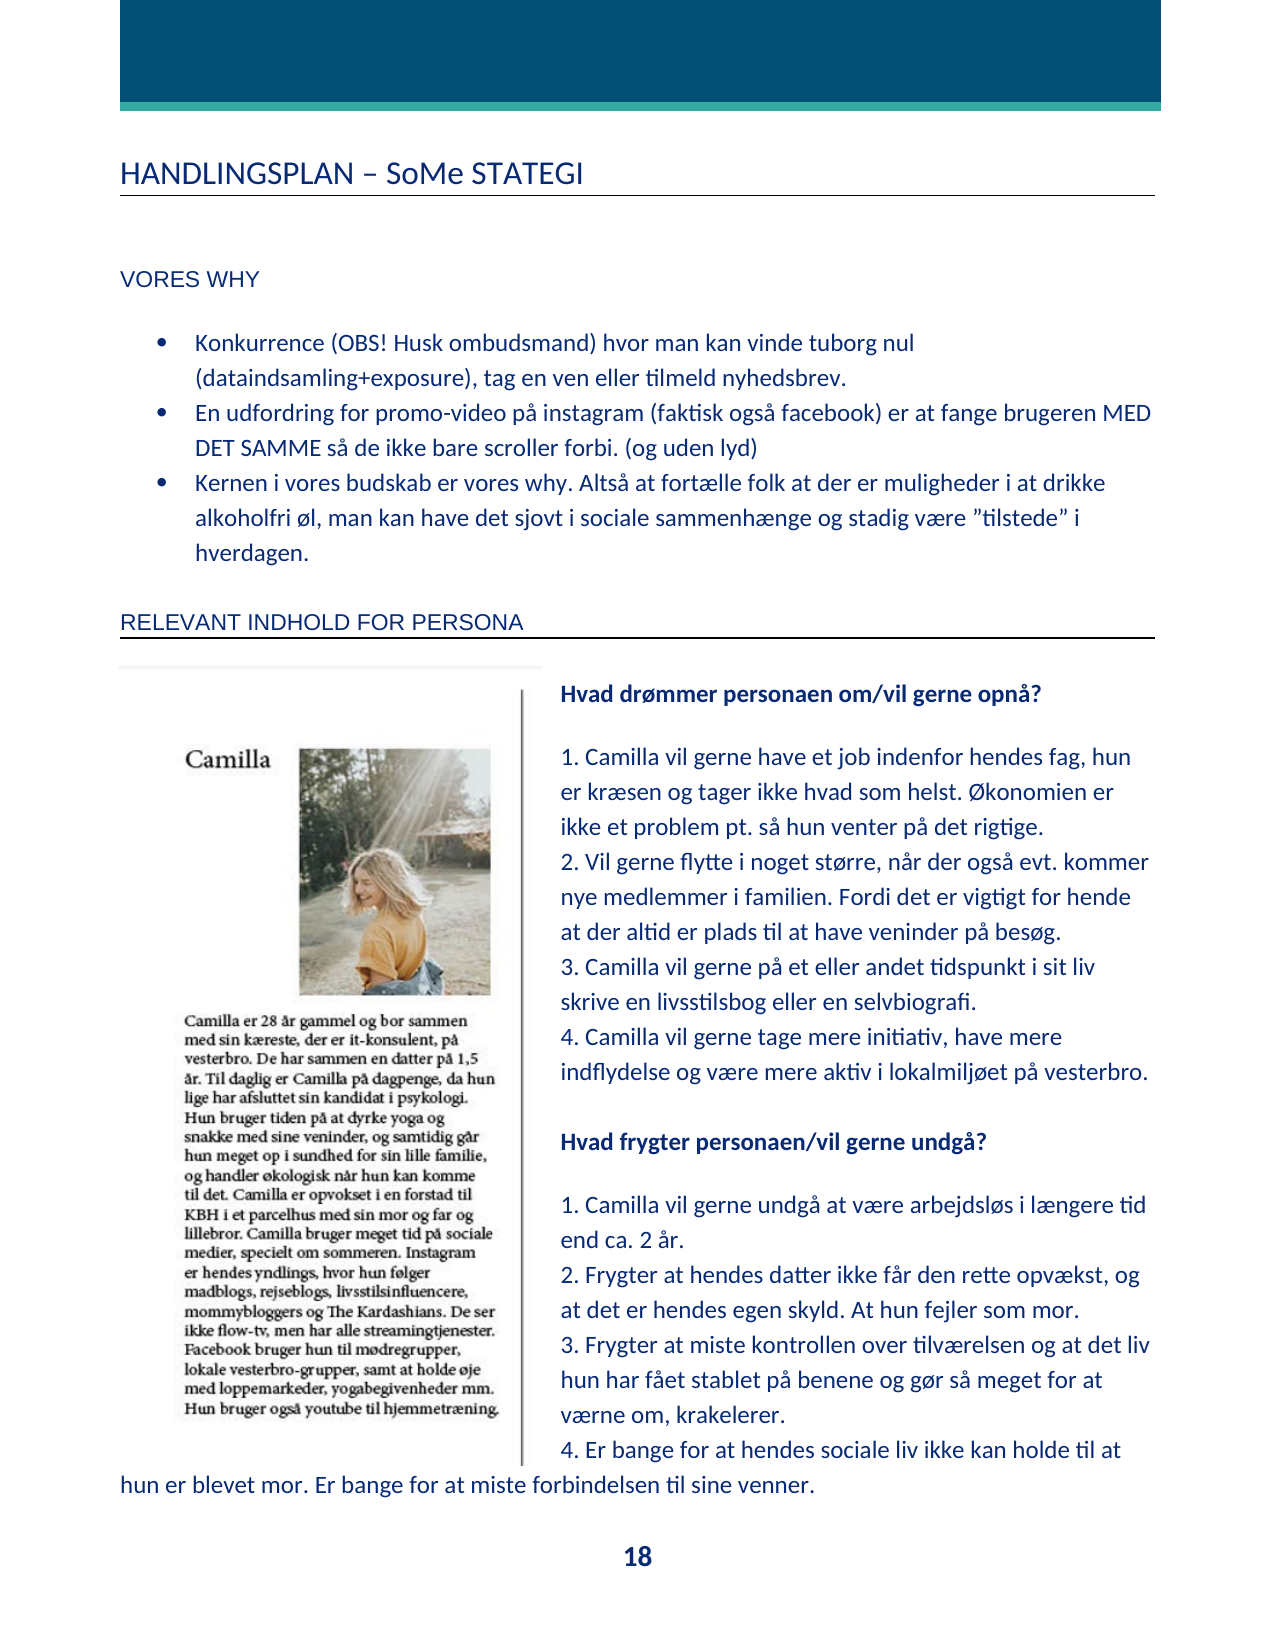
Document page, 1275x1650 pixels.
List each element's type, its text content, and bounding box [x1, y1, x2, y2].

subtitle VORES WHY [120, 266, 1155, 323]
subtitle RELEVANT INDHOLD FOR PERSONA [120, 609, 1155, 637]
picture [118, 666, 542, 1466]
text Hvad drømmer personaen om/vil gerne opnå? 1. Camilla vil gerne have et job indenfor hendes fag, hun er kræsen og tager ikke hvad som helst. Økonomien er ikke et problem pt. så hun venter på det rigtige. 2. Vil gerne flytte i noget større, når der også evt. kommer nye medlemmer i familien. Fordi det er vigtigt for hende at der altid er plads til at have veninder på besøg. 3. Camilla vil gerne på et eller andet tidspunkt i sit liv skrive en livsstilsbog eller en selvbiografi. 4. Camilla vil gerne tage mere initiativ, have mere indflydelse og være mere aktiv i lokalmiljøet på vesterbro. [542, 678, 1155, 1121]
subtitle HANDLINGSPLAN – SoMe STATEGI [120, 152, 1155, 195]
text Hvad frygter personaen/vil gerne undgå? 1. Camilla vil gerne undgå at være arbejdsløs i længere tid end ca. 2 år. 2. Frygter at hendes datter ikke får den rette opvækst, og at det er hendes egen skyld. At hun fejler som mor. 3. Frygter at miste kontrollen over tilværelsen og at det liv hun har fået stablet på benene og gør så meget for at værne om, krakelerer. 4. Er bange for at hendes sociale liv ikke kan holde til at hun er blevet mor. Er bange for at miste forbindelsen til sine venner. [120, 1126, 1155, 1534]
list En udfordring for promo-video på instagram (faktisk også facebook) er at fange brugeren MED DET SAMME så de ikke bare scroller forbi. (og uden lyd) [157, 397, 1155, 462]
list Konkurrence (OBS! Husk ombudsmand) hvor man kan vinde tuborg nul (dataindsamling+exposure), tag en ven eller tilmeld nyhedsbrev. [157, 327, 1155, 392]
list Kernen i vores budskab er vores why. Altså at fortælle folk at der er muligheder i at drikke alkoholfri øl, man kan have det sjovt i sociale sammenhænge og stadig være ”tilstede” i hverdagen. [157, 467, 1155, 567]
